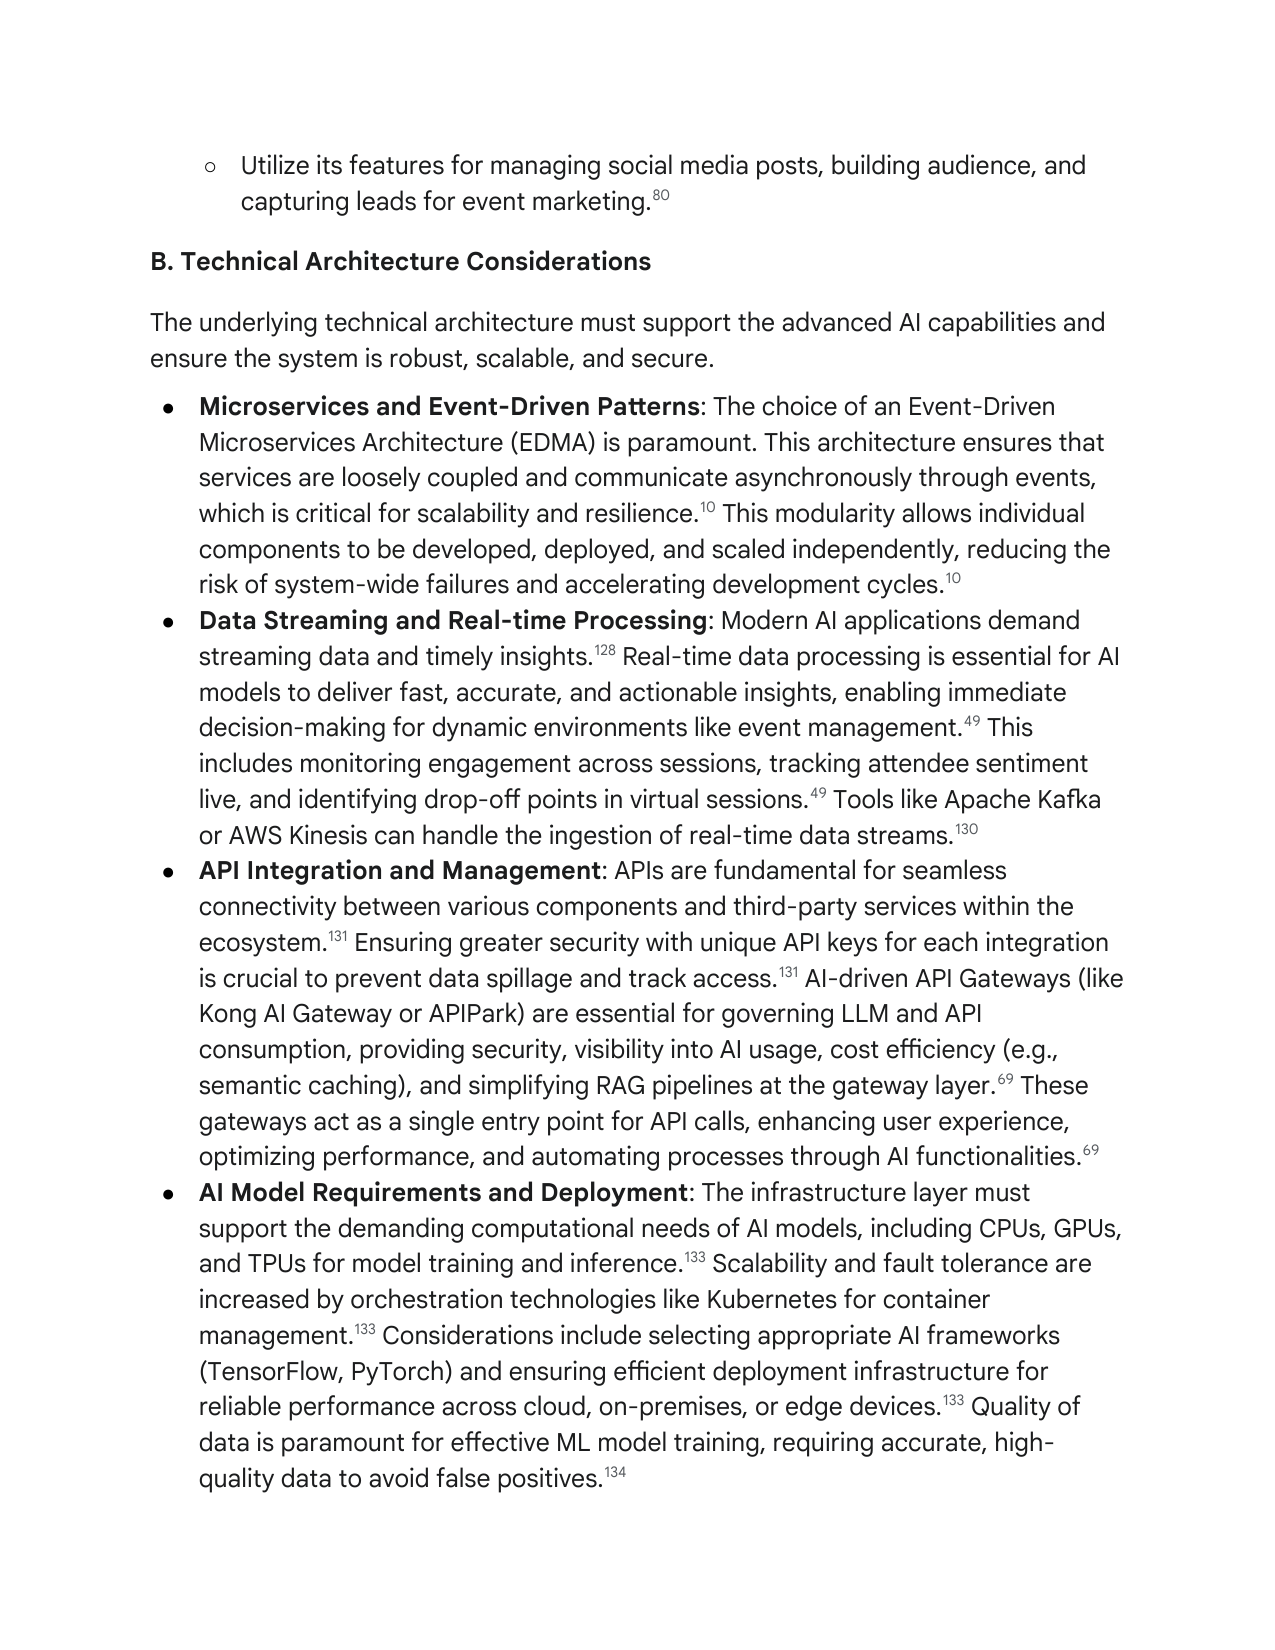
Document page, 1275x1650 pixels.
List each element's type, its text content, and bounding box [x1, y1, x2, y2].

list Microservices and Event-Driven Patterns: The choice of an Event-Driven Microservices Architecture (EDMA) is paramount. This architecture ensures that services are loosely coupled and communicate asynchronously through events, which is critical for scalability and resilience.10 This modularity allows individual components to be developed, deployed, and scaled independently, reducing the risk of system-wide failures and accelerating development cycles.10 [161, 391, 1125, 601]
text B. Technical Architecture Considerations [150, 246, 1125, 278]
list Utilize its features for managing social media posts, building audience, and capturing leads for event marketing.80 [203, 150, 1125, 217]
list AI Model Requirements and Deployment: The infrastructure layer must support the demanding computational needs of AI models, including CPUs, GPUs, and TPUs for model training and inference.133 Scalability and fault tolerance are increased by orchestration technologies like Kubernetes for container management.133 Considerations include selecting appropriate AI frameworks (TensorFlow, PyTorch) and ensuring efficient deployment infrastructure for reliable performance across cloud, on-premises, or edge devices.133 Quality of data is paramount for effective ML model training, requiring accurate, high-quality data to avoid false positives.134 [161, 1177, 1125, 1494]
text The underlying technical architecture must support the advanced AI capabilities and ensure the system is robust, scalable, and secure. [150, 307, 1125, 374]
list API Integration and Management: APIs are fundamental for seamless connectivity between various components and third-party services within the ecosystem.131 Ensuring greater security with unique API keys for each integration is crucial to prevent data spillage and track access.131 AI-driven API Gateways (like Kong AI Gateway or APIPark) are essential for governing LLM and API consumption, providing security, visibility into AI usage, cost efficiency (e.g., semantic caching), and simplifying RAG pipelines at the gateway layer.69 These gateways act as a single entry point for API calls, enhancing user experience, optimizing performance, and automating processes through AI functionalities.69 [161, 856, 1125, 1173]
list Data Streaming and Real-time Processing: Modern AI applications demand streaming data and timely insights.128 Real-time data processing is essential for AI models to deliver fast, accurate, and actionable insights, enabling immediate decision-making for dynamic environments like event management.49 This includes monitoring engagement across sessions, tracking attendee sentiment live, and identifying drop-off points in virtual sessions.49 Tools like Apache Kafka or AWS Kinesis can handle the ingestion of real-time data streams.130 [161, 606, 1125, 851]
